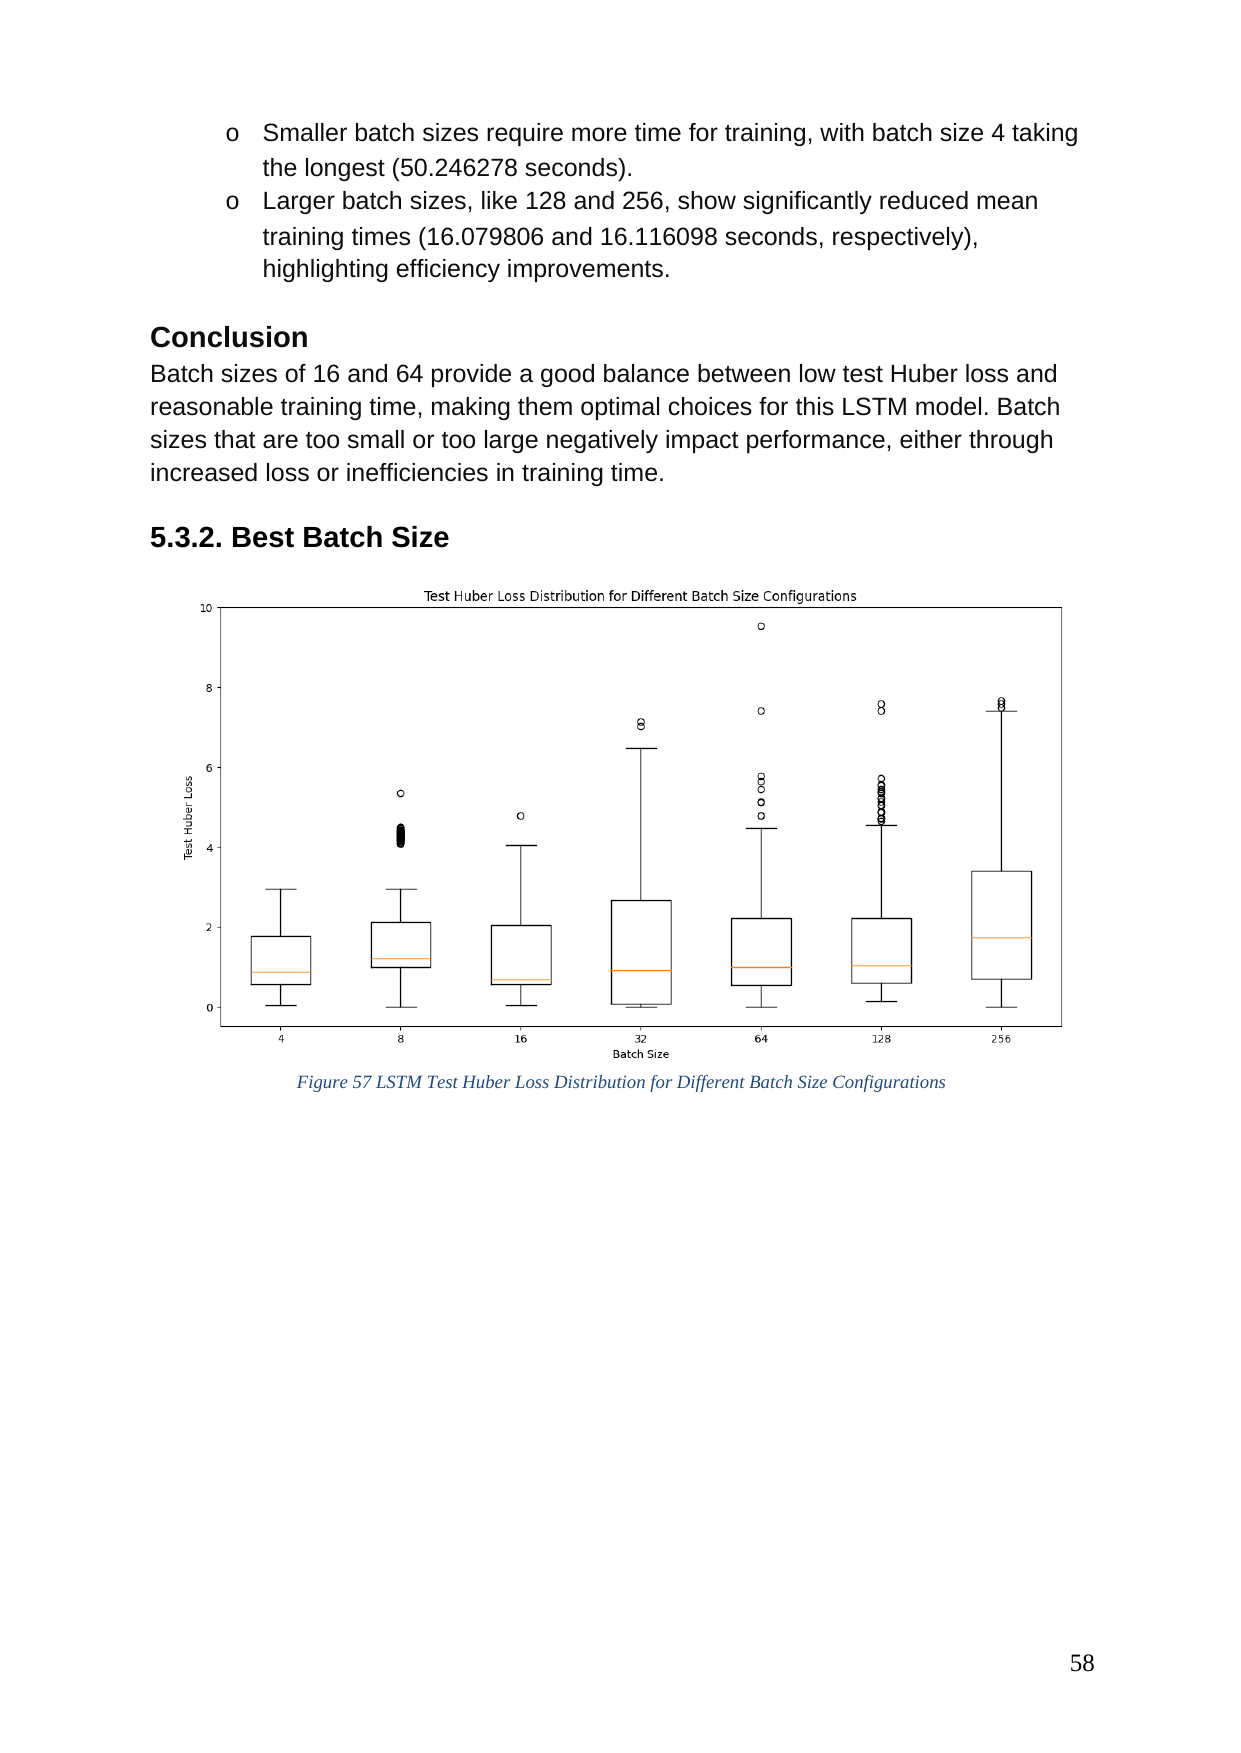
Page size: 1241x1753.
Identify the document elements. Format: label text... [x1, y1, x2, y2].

text Figure 57 LSTM Test Huber Loss Distribution for Different Batch Size Configurations [150, 1071, 1094, 1092]
picture [176, 582, 1068, 1067]
list Smaller batch sizes require more time for training, with batch size 4 taking the longest (50.246278 seconds). [225, 118, 1094, 182]
text Batch sizes of 16 and 64 provide a good balance between low test Huber loss and reasonable training time, making them optimal choices for this LSTM model. Batch sizes that are too small or too large negatively impact performance, either through increased loss or inefficiencies in training time. [150, 359, 1094, 487]
text Conclusion [150, 321, 1094, 354]
list Larger batch sizes, like 128 and 256, show significantly reduced mean training times (16.079806 and 16.116098 seconds, respectively), highlighting efficiency improvements. [225, 186, 1094, 283]
subtitle 5.3.2. Best Batch Size [150, 520, 1094, 554]
